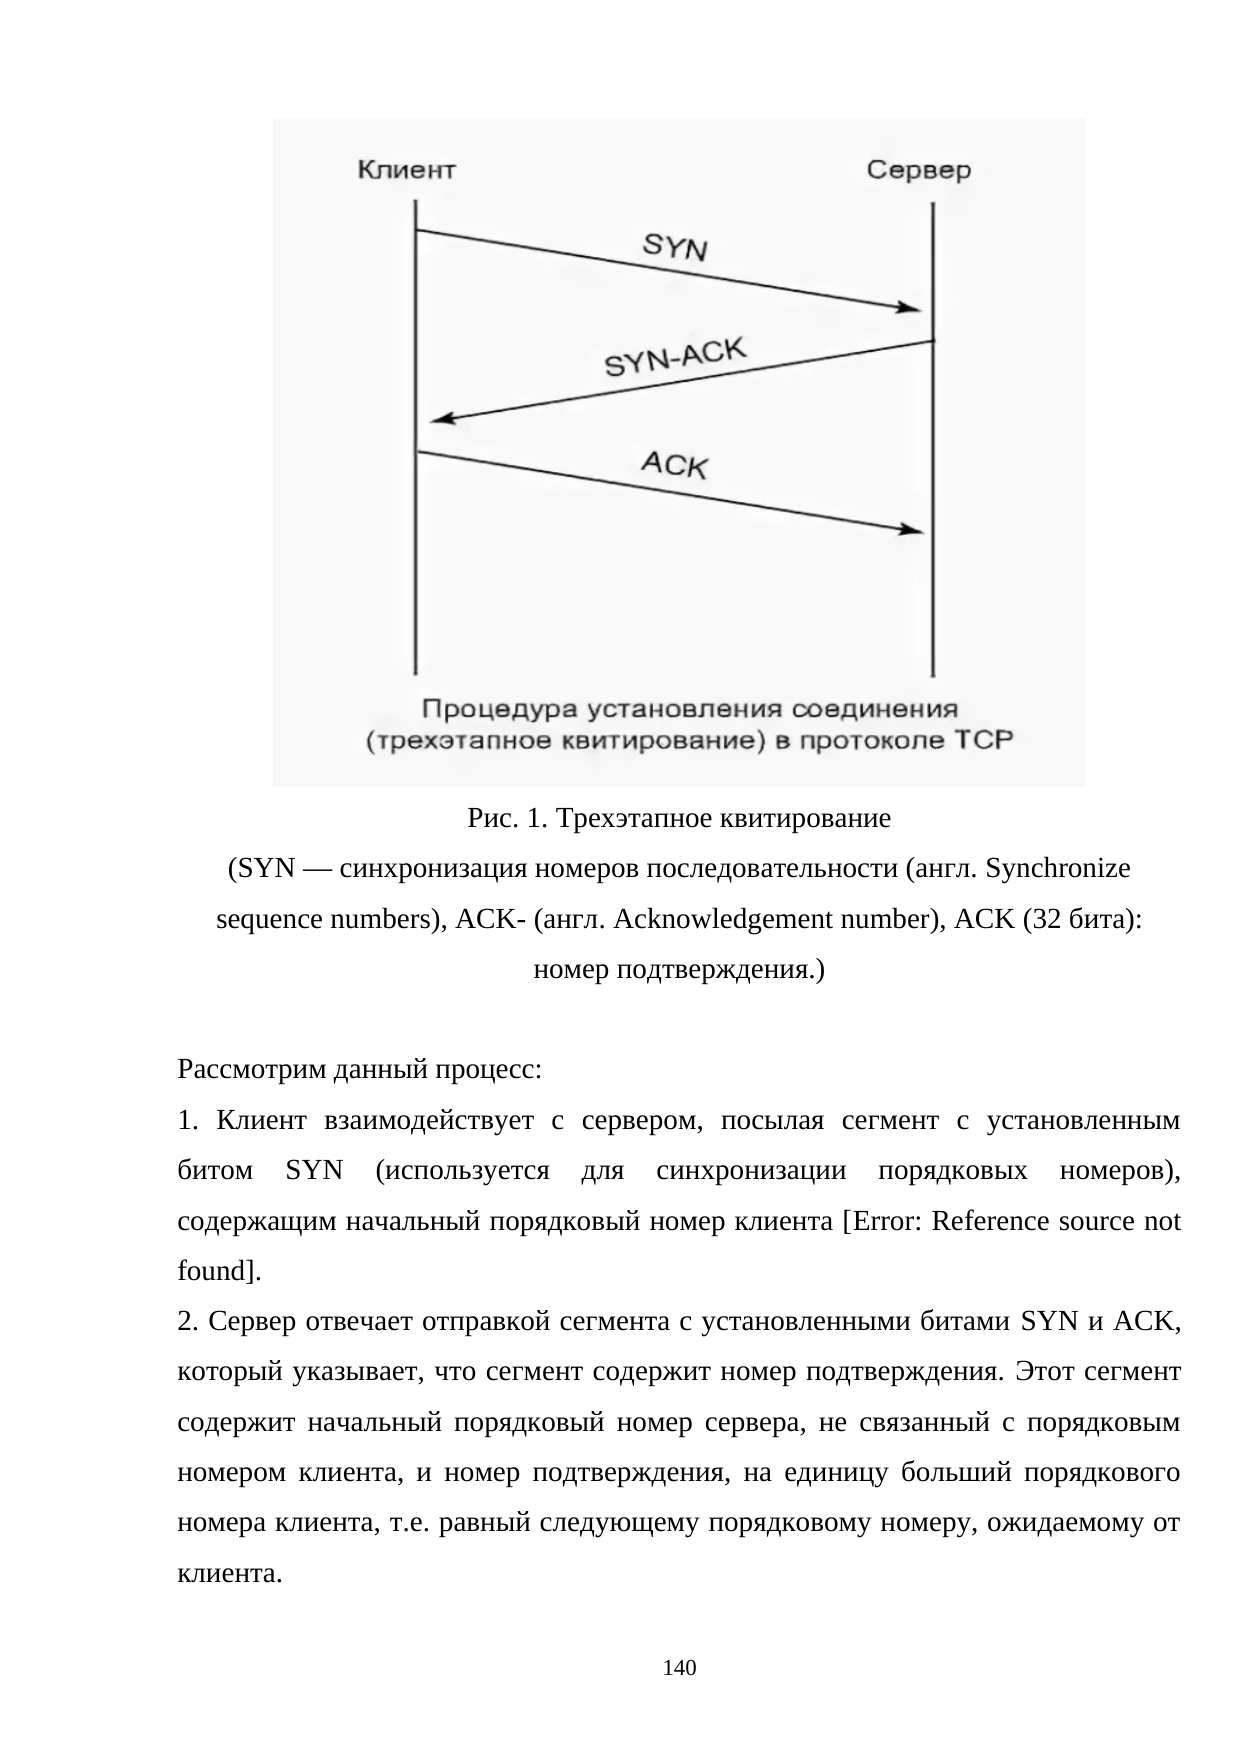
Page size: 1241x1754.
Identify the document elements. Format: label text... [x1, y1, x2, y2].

text 2. Сервер отвечает отправкой сегмента с установленными битами SYN и ACK, который указывает, что сегмент содержит номер подтверждения. Этот сегмент содержит начальный порядковый номер сервера, не связанный с порядковым номером клиента, и номер подтверждения, на единицу больший порядкового номера клиента, т.е. равный следующему порядковому номеру, ожидаемому от клиента. [177, 1303, 1182, 1588]
text 1. Клиент взаимодействует с сервером, посылая сегмент с установленным битом SYN (используется для синхронизации порядковых номеров), содержащим начальный порядковый номер клиента [10]. [177, 1102, 1182, 1286]
picture [273, 118, 1086, 787]
text (SYN — синхронизация номеров последовательности (англ. Synchronize sequence numbers), ACK- (англ. Acknowledgement number), ACK (32 бита): номер подтверждения.) [177, 850, 1182, 984]
text Рассмотрим данный процесс: [177, 1052, 1182, 1085]
text Рис. 1. Трехэтапное квитирование [177, 800, 1182, 834]
